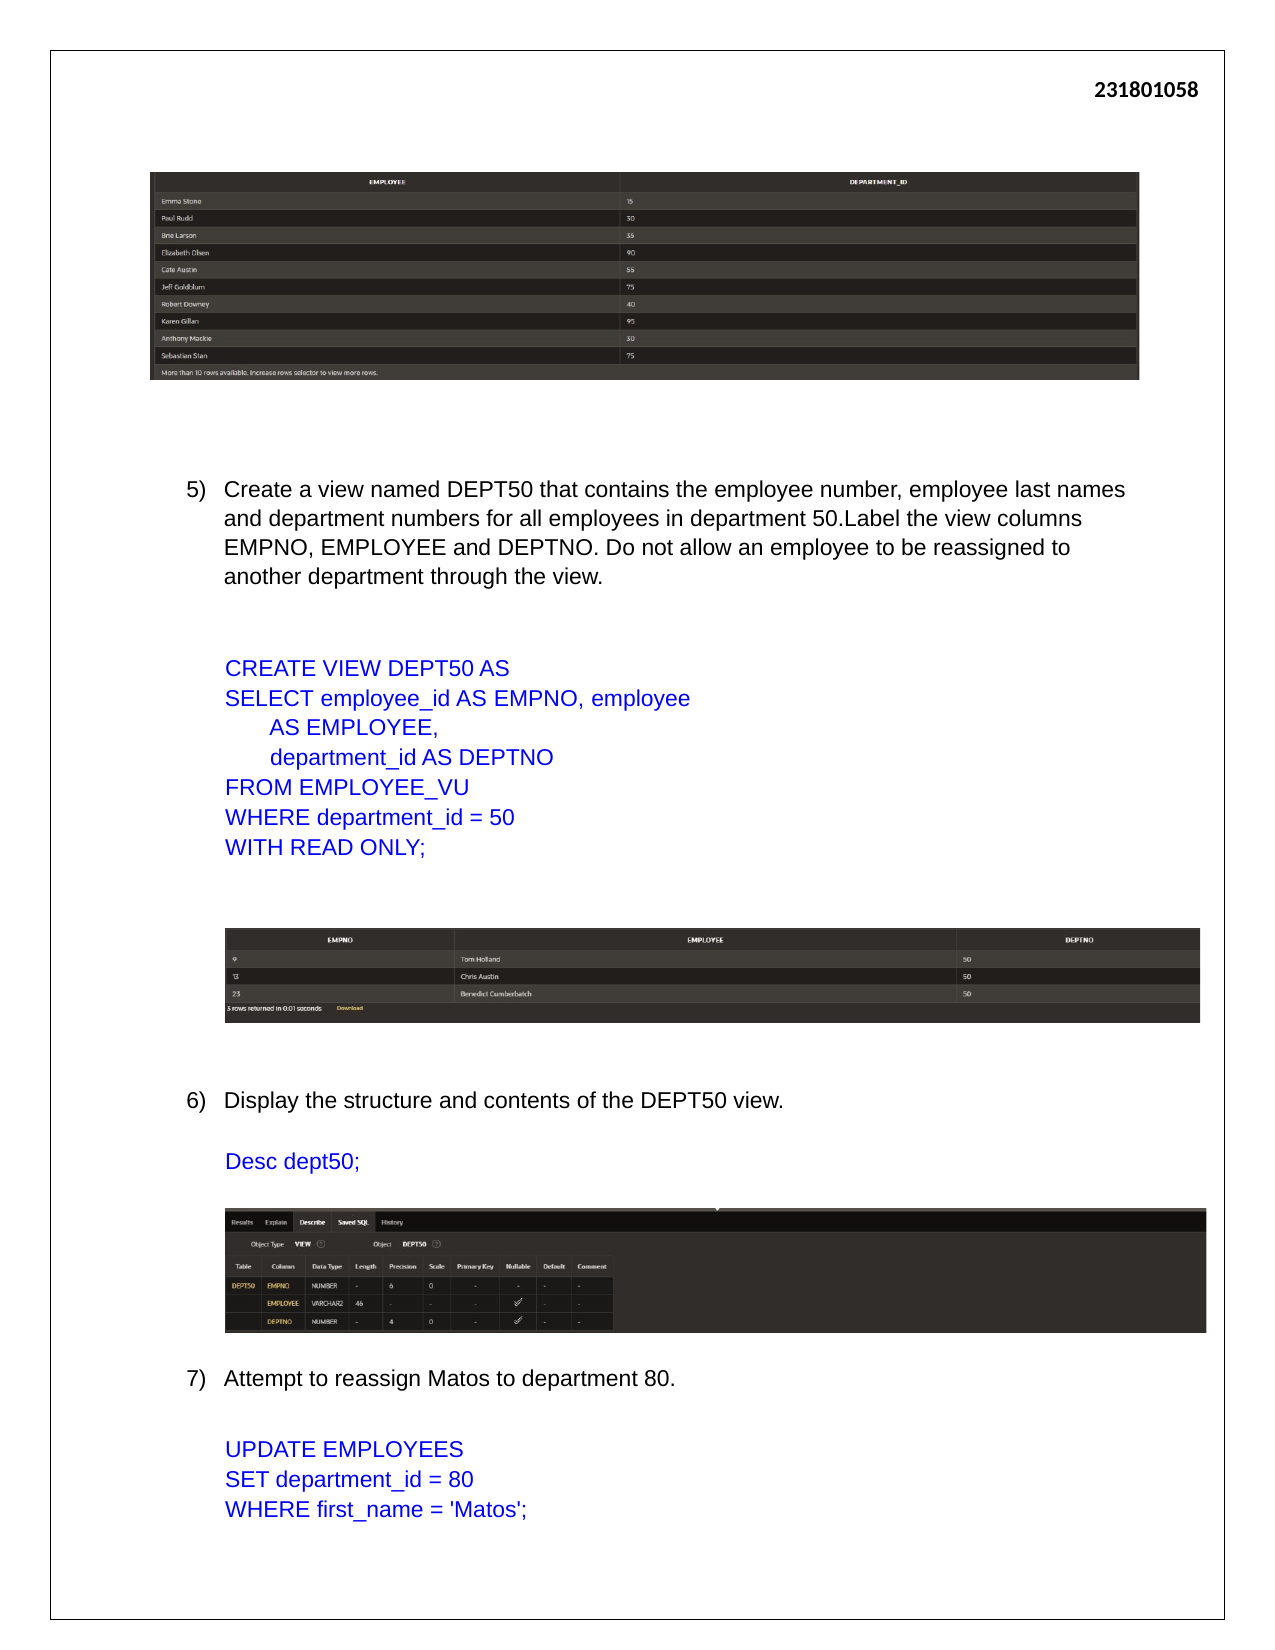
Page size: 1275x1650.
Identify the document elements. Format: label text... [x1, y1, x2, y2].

text WITH READ ONLY; [224, 833, 1139, 860]
picture [225, 1208, 1207, 1333]
text department_id AS DEPTNO [269, 743, 1139, 770]
text CREATE VIEW DEPT50 AS [224, 654, 1139, 681]
text SELECT employee_id AS EMPNO, employee AS EMPLOYEE, [224, 684, 691, 740]
text Desc dept50; [224, 1148, 1139, 1175]
text FROM EMPLOYEE_VU [224, 773, 1139, 800]
text WHERE department_id = 50 [224, 803, 1139, 830]
list Display the structure and contents of the DEPT50 view. [186, 1087, 1129, 1113]
text SET department_id = 80 [224, 1466, 1139, 1492]
list Attempt to reassign Matos to department 80. [186, 1365, 1129, 1392]
list Create a view named DEPT50 that contains the employee number, employee last names and department numbers for all employees in department 50.Label the view columns EMPNO, EMPLOYEE and DEPTNO. Do not allow an employee to be reassigned to another department through the view. [186, 476, 1129, 589]
picture [150, 172, 1140, 380]
text UPDATE EMPLOYEES [224, 1436, 1139, 1462]
picture [225, 928, 1200, 1023]
text WHERE first_name = 'Matos'; [224, 1496, 1139, 1522]
